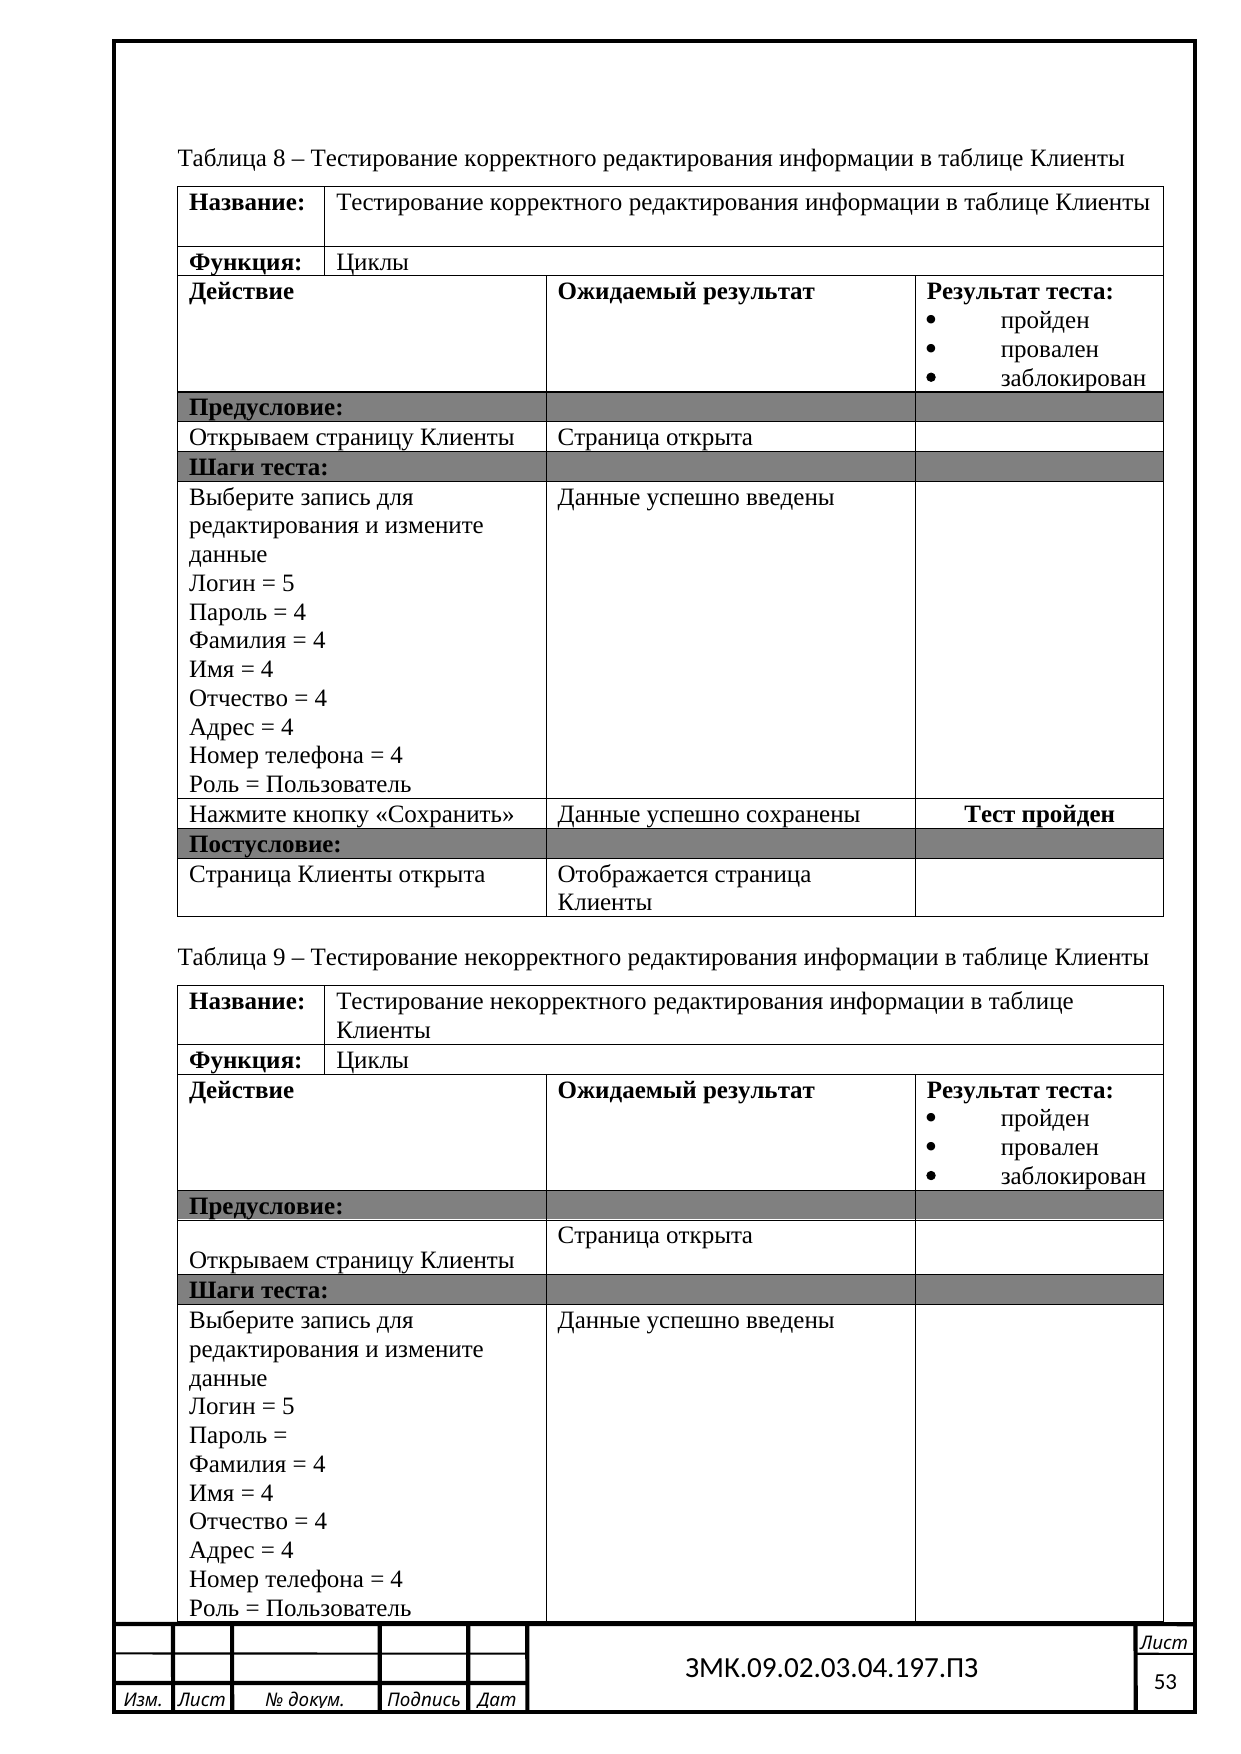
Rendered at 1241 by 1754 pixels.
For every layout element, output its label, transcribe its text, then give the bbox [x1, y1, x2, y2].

table_cell Выберите запись для редактирования и измените данные Логин = 5 Пароль = 4 Фамилия = 4 Имя = 4 Отчество = 4 Адрес = 4 Номер телефона = 4 Роль = Пользователь [178, 482, 546, 798]
table_cell [916, 1305, 1163, 1621]
table_cell [916, 482, 1163, 798]
table_cell Функция: [178, 247, 324, 275]
table_cell [547, 1275, 915, 1304]
table_cell Выберите запись для редактирования и измените данные Логин = 5 Пароль = Фамилия = 4 Имя = 4 Отчество = 4 Адрес = 4 Номер телефона = 4 Роль = Пользователь [178, 1305, 546, 1621]
table_header Название: [178, 986, 324, 1044]
table_cell Нажмите кнопку «Сохранить» [178, 799, 546, 828]
table_cell [916, 1191, 1163, 1219]
table_cell Циклы [325, 247, 1163, 275]
table_cell [916, 859, 1163, 916]
table_cell Тест пройден [916, 799, 1163, 828]
table_cell Отображается страница Клиенты [547, 859, 915, 916]
table_cell [916, 1221, 1163, 1274]
table_cell Циклы [325, 1045, 1163, 1074]
table_cell [916, 829, 1163, 858]
table_cell Данные успешно введены [547, 1305, 915, 1621]
table_cell [916, 452, 1163, 481]
table_cell Действие [178, 276, 546, 391]
text Таблица 9 – Тестирование некорректного редактирования информации в таблице Клиенты [177, 942, 1152, 971]
table_cell [916, 422, 1163, 451]
table_cell Постусловие: [178, 829, 546, 858]
table_cell Открываем страницу Клиенты [178, 422, 546, 451]
table_header Тестирование корректного редактирования информации в таблице Клиенты [325, 187, 1163, 246]
table_cell Данные успешно введены [547, 482, 915, 798]
table_cell Страница Клиенты открыта [178, 859, 546, 916]
table_cell Действие [178, 1075, 546, 1190]
table_cell [916, 1275, 1163, 1304]
table_cell [547, 1191, 915, 1219]
table_cell Предусловие: [178, 1191, 546, 1219]
table_cell Результат теста: пройден провален заблокирован [916, 276, 1163, 391]
table_cell Данные успешно сохранены [547, 799, 915, 828]
table_header Тестирование некорректного редактирования информации в таблице Клиенты [325, 986, 1163, 1044]
table_cell [547, 452, 915, 481]
table_cell Ожидаемый результат [547, 276, 915, 391]
table_cell Результат теста: пройден провален заблокирован [916, 1075, 1163, 1190]
table_cell Предусловие: [178, 393, 546, 421]
table_cell Ожидаемый результат [547, 1075, 915, 1190]
table_cell Страница открыта [547, 1221, 915, 1274]
table_cell [547, 393, 915, 421]
table_cell [547, 829, 915, 858]
table_cell Шаги теста: [178, 1275, 546, 1304]
table_cell [916, 393, 1163, 421]
table_header Название: [178, 187, 324, 246]
table_cell Функция: [178, 1045, 324, 1074]
text Таблица 8 – Тестирование корректного редактирования информации в таблице Клиенты [177, 143, 1152, 172]
table_cell Страница открыта [547, 422, 915, 451]
table_cell Шаги теста: [178, 452, 546, 481]
table_cell Открываем страницу Клиенты [178, 1221, 546, 1274]
